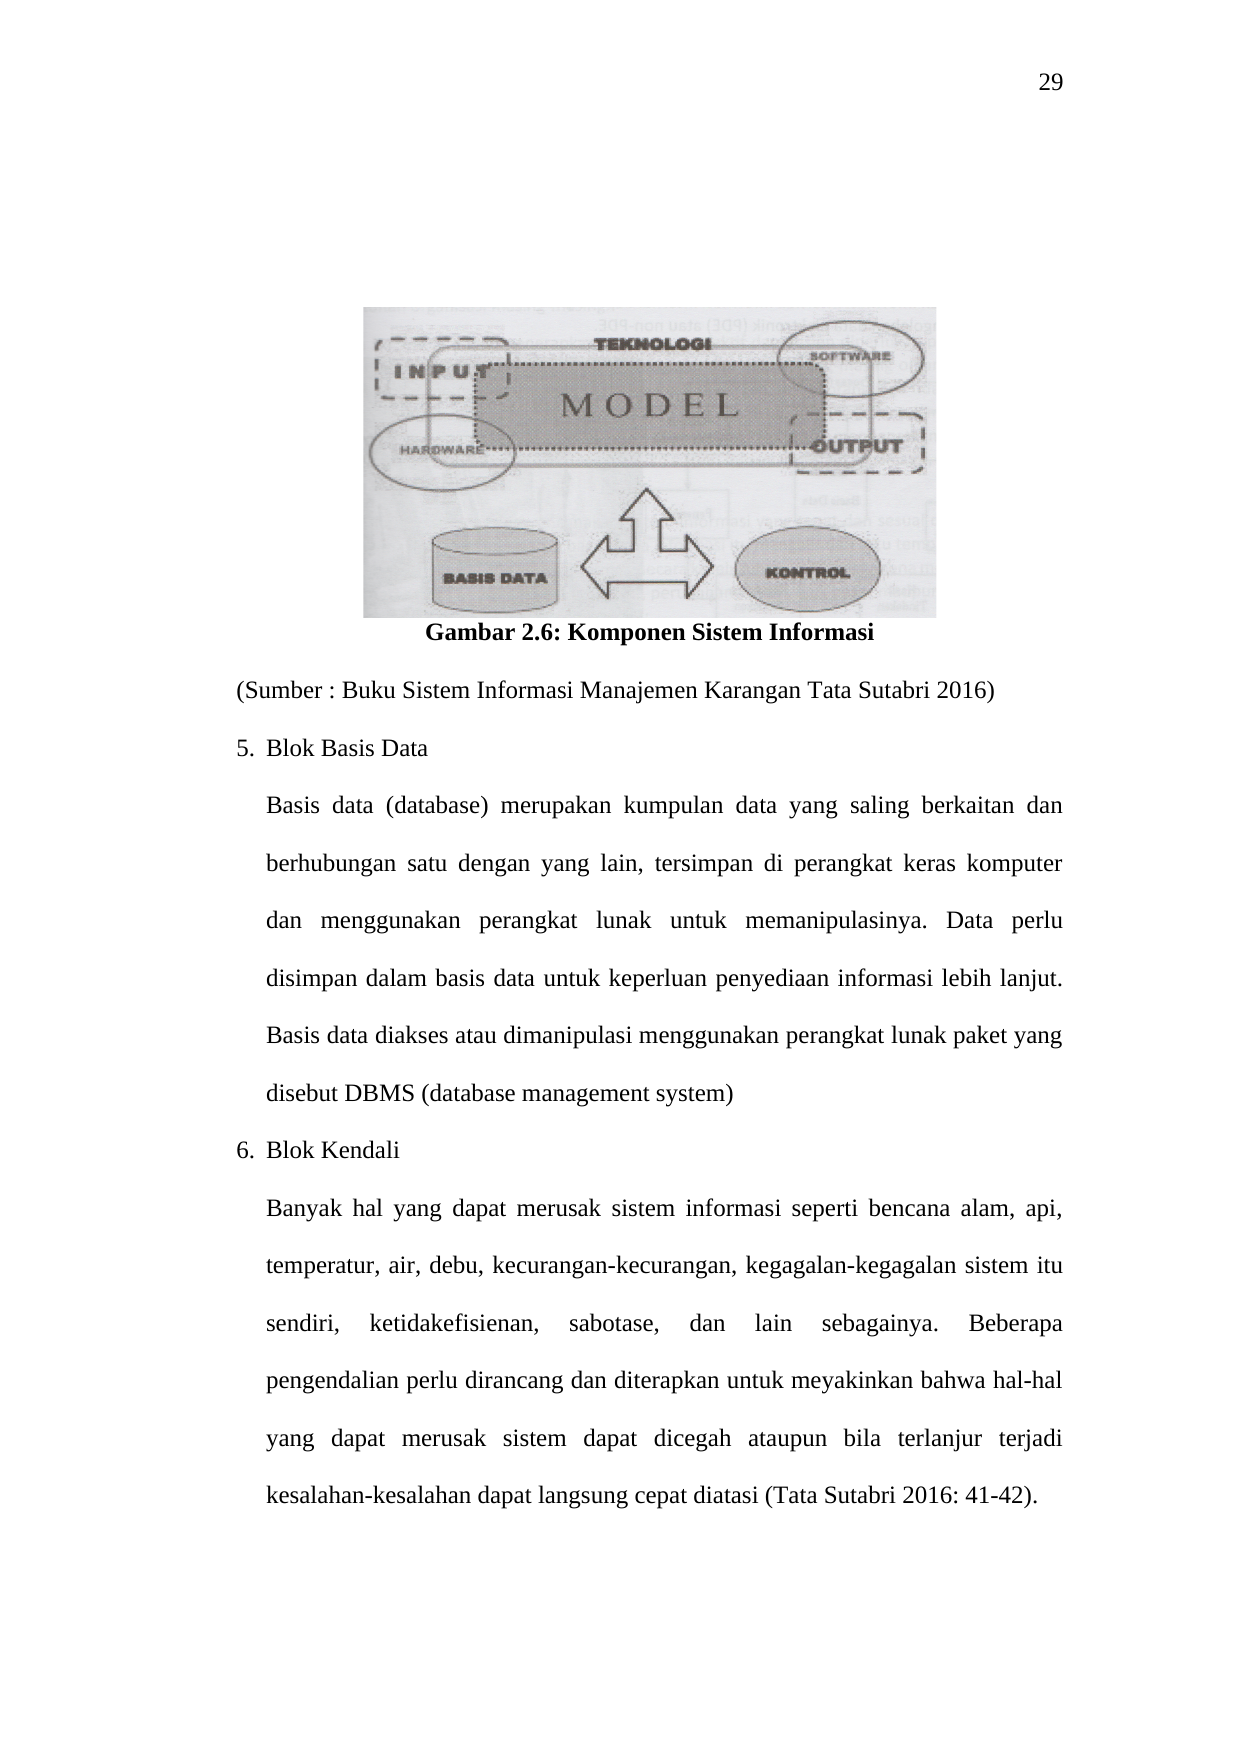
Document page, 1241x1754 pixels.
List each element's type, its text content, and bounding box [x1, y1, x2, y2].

list Blok Kendali [236, 1135, 1063, 1164]
list Banyak hal yang dapat merusak sistem informasi seperti bencana alam, api, temperatur, air, debu, kecurangan-kecurangan, kegagalan-kegagalan sistem itu sendiri, ketidakefisienan, sabotase, dan lain sebagainya. Beberapa pengendalian perlu dirancang dan diterapkan untuk meyakinkan bahwa hal-hal yang dapat merusak sistem dapat dicegah ataupun bila terlanjur terjadi kesalahan-kesalahan dapat langsung cepat diatasi (Tata Sutabri 2016: 41-42). [266, 1193, 1063, 1509]
picture [363, 307, 937, 618]
list Basis data (database) merupakan kumpulan data yang saling berkaitan dan berhubungan satu dengan yang lain, tersimpan di perangkat keras komputer dan menggunakan perangkat lunak untuk memanipulasinya. Data perlu disimpan dalam basis data untuk keperluan penyediaan informasi lebih lanjut. Basis data diakses atau dimanipulasi menggunakan perangkat lunak paket yang disebut DBMS (database management system) [266, 790, 1063, 1106]
list Blok Basis Data [236, 733, 1063, 761]
